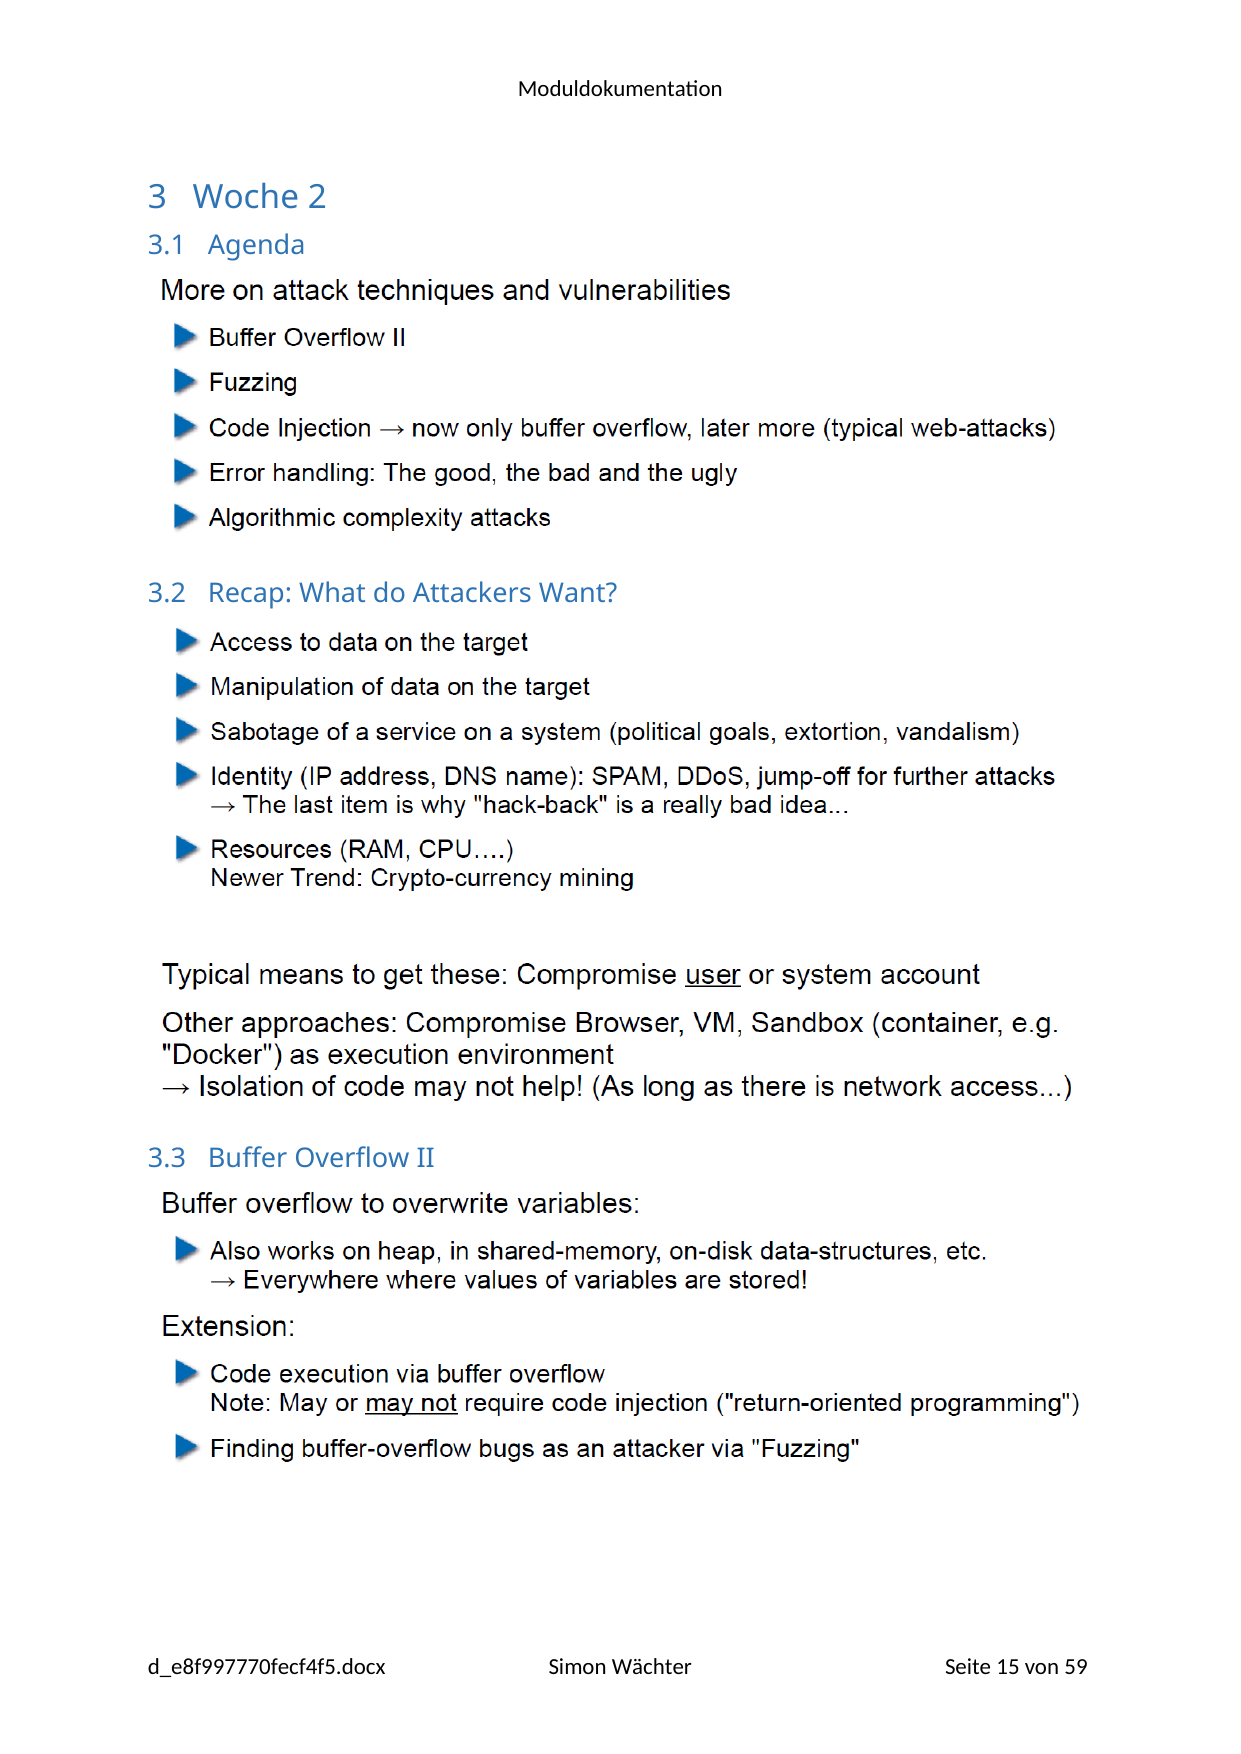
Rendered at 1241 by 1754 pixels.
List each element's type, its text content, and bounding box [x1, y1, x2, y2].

picture [147, 613, 1093, 1120]
subtitle Woche 2 [148, 173, 1093, 218]
picture [147, 265, 1093, 556]
subtitle Buffer Overflow II [148, 1139, 1093, 1176]
picture [147, 1178, 1093, 1476]
subtitle Agenda [148, 226, 1093, 263]
subtitle Recap: What do Attackers Want? [148, 574, 1093, 611]
